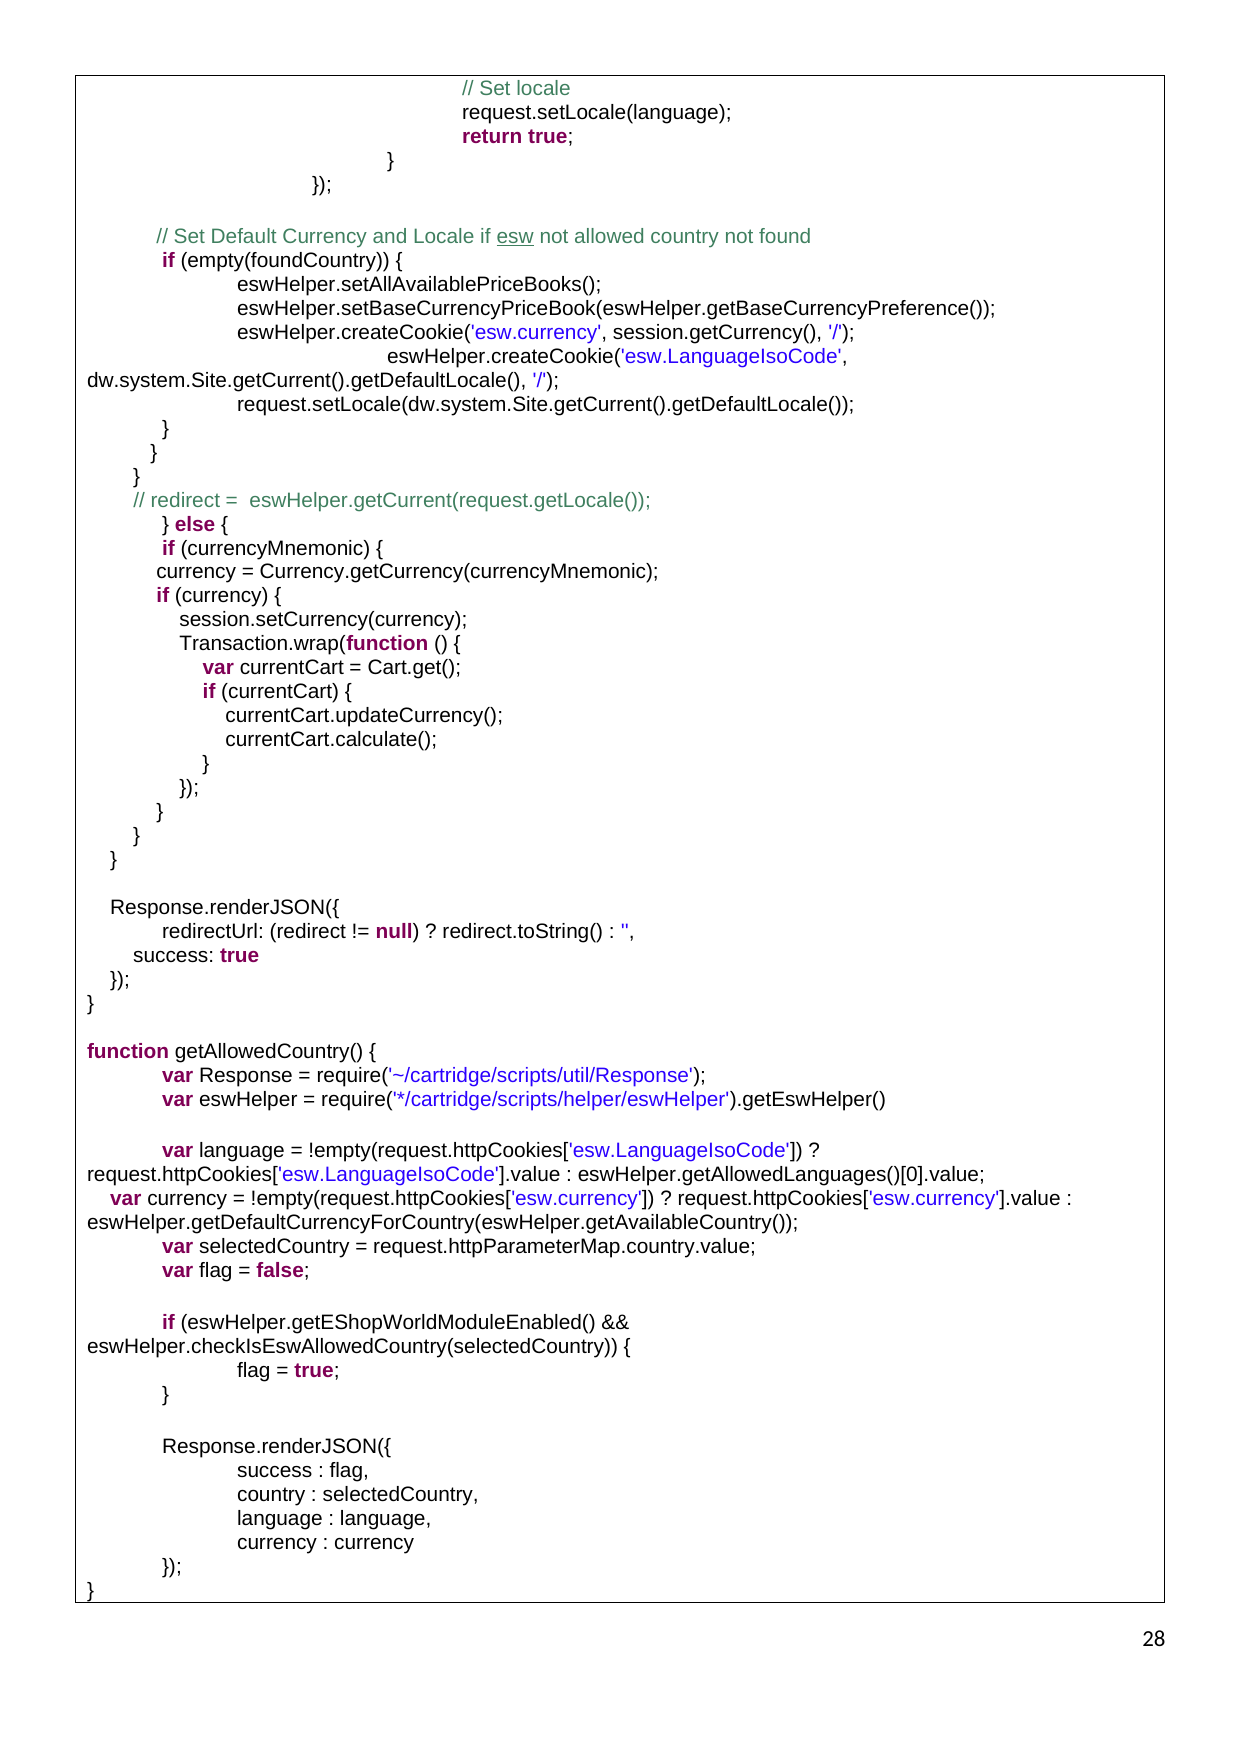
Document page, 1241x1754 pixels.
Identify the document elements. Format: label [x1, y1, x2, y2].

table_header [76, 76, 1164, 1602]
